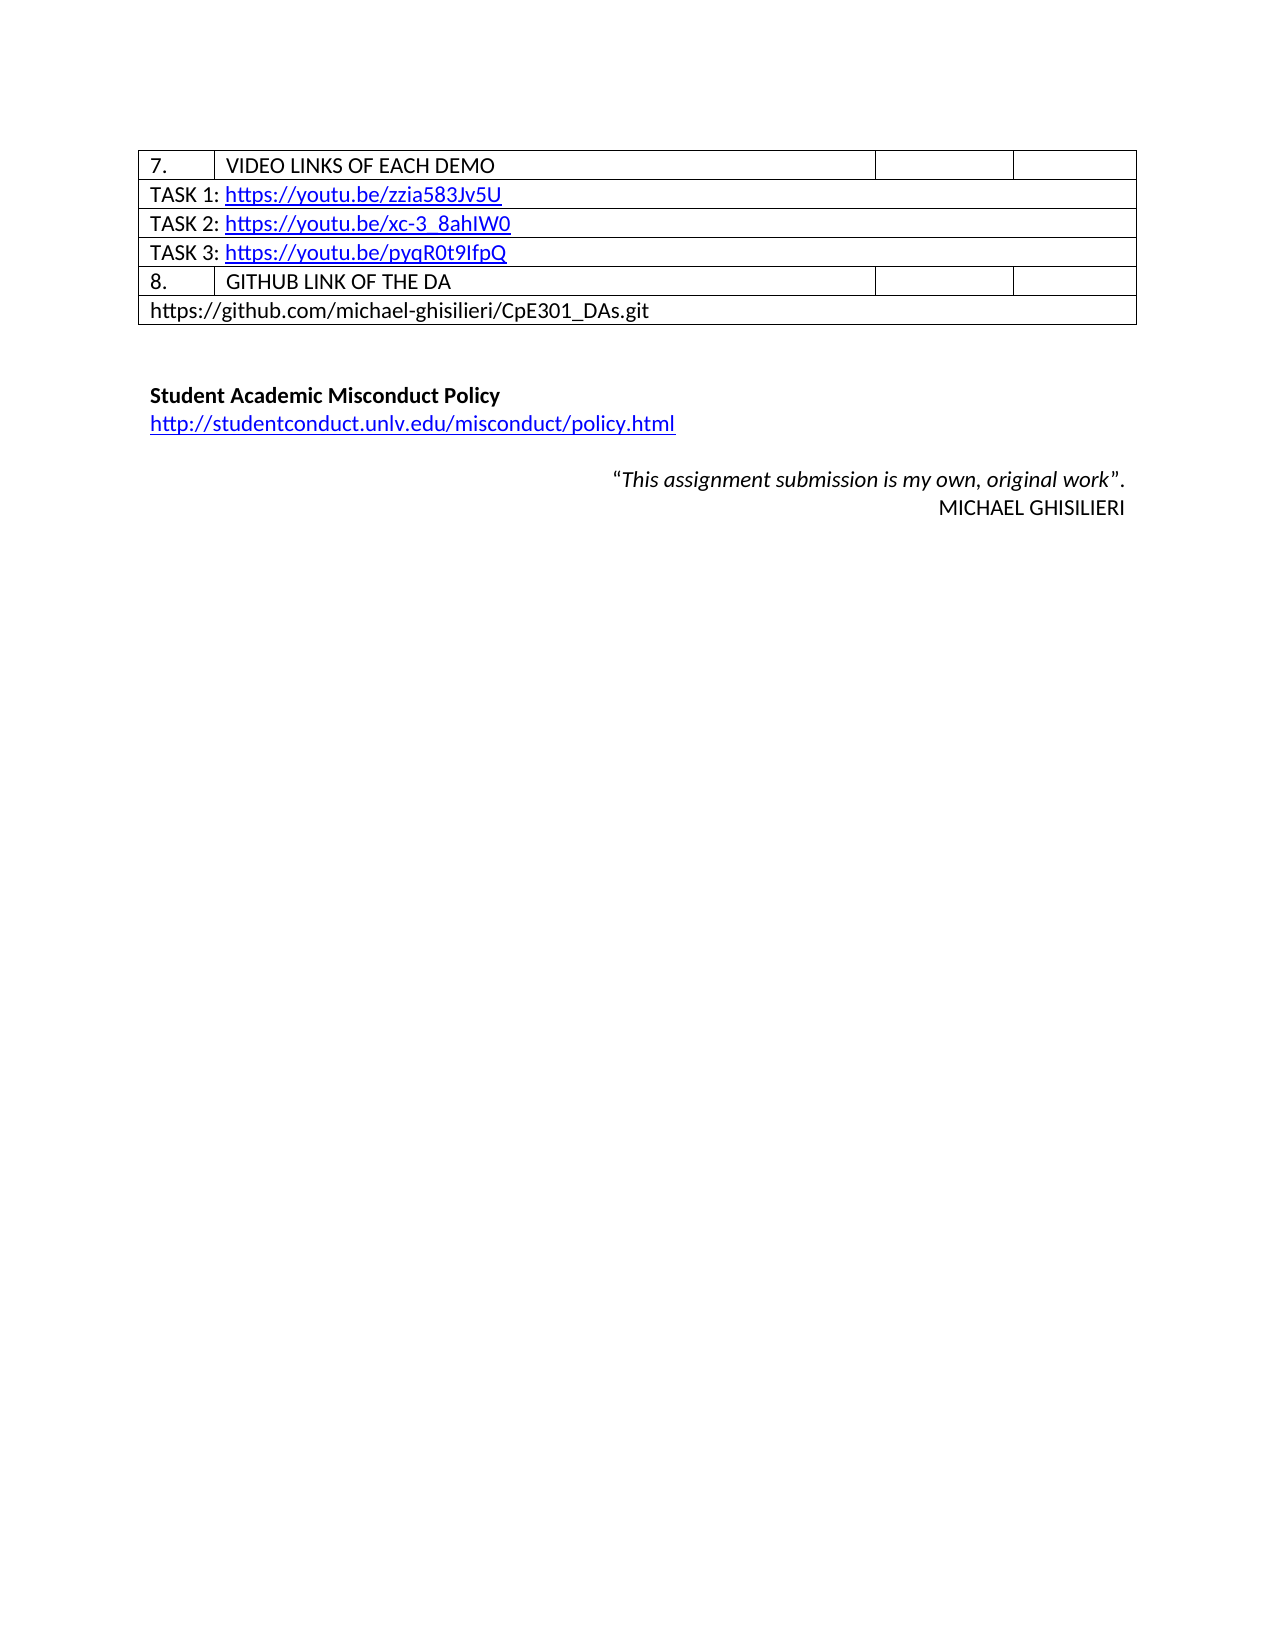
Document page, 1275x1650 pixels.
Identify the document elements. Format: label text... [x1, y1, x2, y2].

text http://studentconduct.unlv.edu/misconduct/policy.html [150, 409, 1125, 437]
text “This assignment submission is my own, original work”. [150, 466, 1125, 493]
text Student Academic Misconduct Policy [150, 381, 1125, 409]
table_cell [1014, 267, 1136, 295]
table_cell TASK 3: https://youtu.be/pyqR0t9IfpQ [139, 238, 1136, 266]
table_header [1014, 151, 1136, 179]
table_header 7. [139, 151, 214, 179]
table_cell https://github.com/michael-ghisilieri/CpE301_DAs.git [139, 296, 1136, 324]
table_cell 8. [139, 267, 214, 295]
table_cell TASK 2: https://youtu.be/xc-3_8ahIW0 [139, 209, 1136, 237]
table_cell GITHUB LINK OF THE DA [215, 267, 875, 295]
table_cell TASK 1: https://youtu.be/zzia583Jv5U [139, 180, 1136, 208]
table_cell [876, 267, 1013, 295]
text MICHAEL GHISILIERI [150, 493, 1125, 522]
table_header [876, 151, 1013, 179]
table_header VIDEO LINKS OF EACH DEMO [215, 151, 875, 179]
